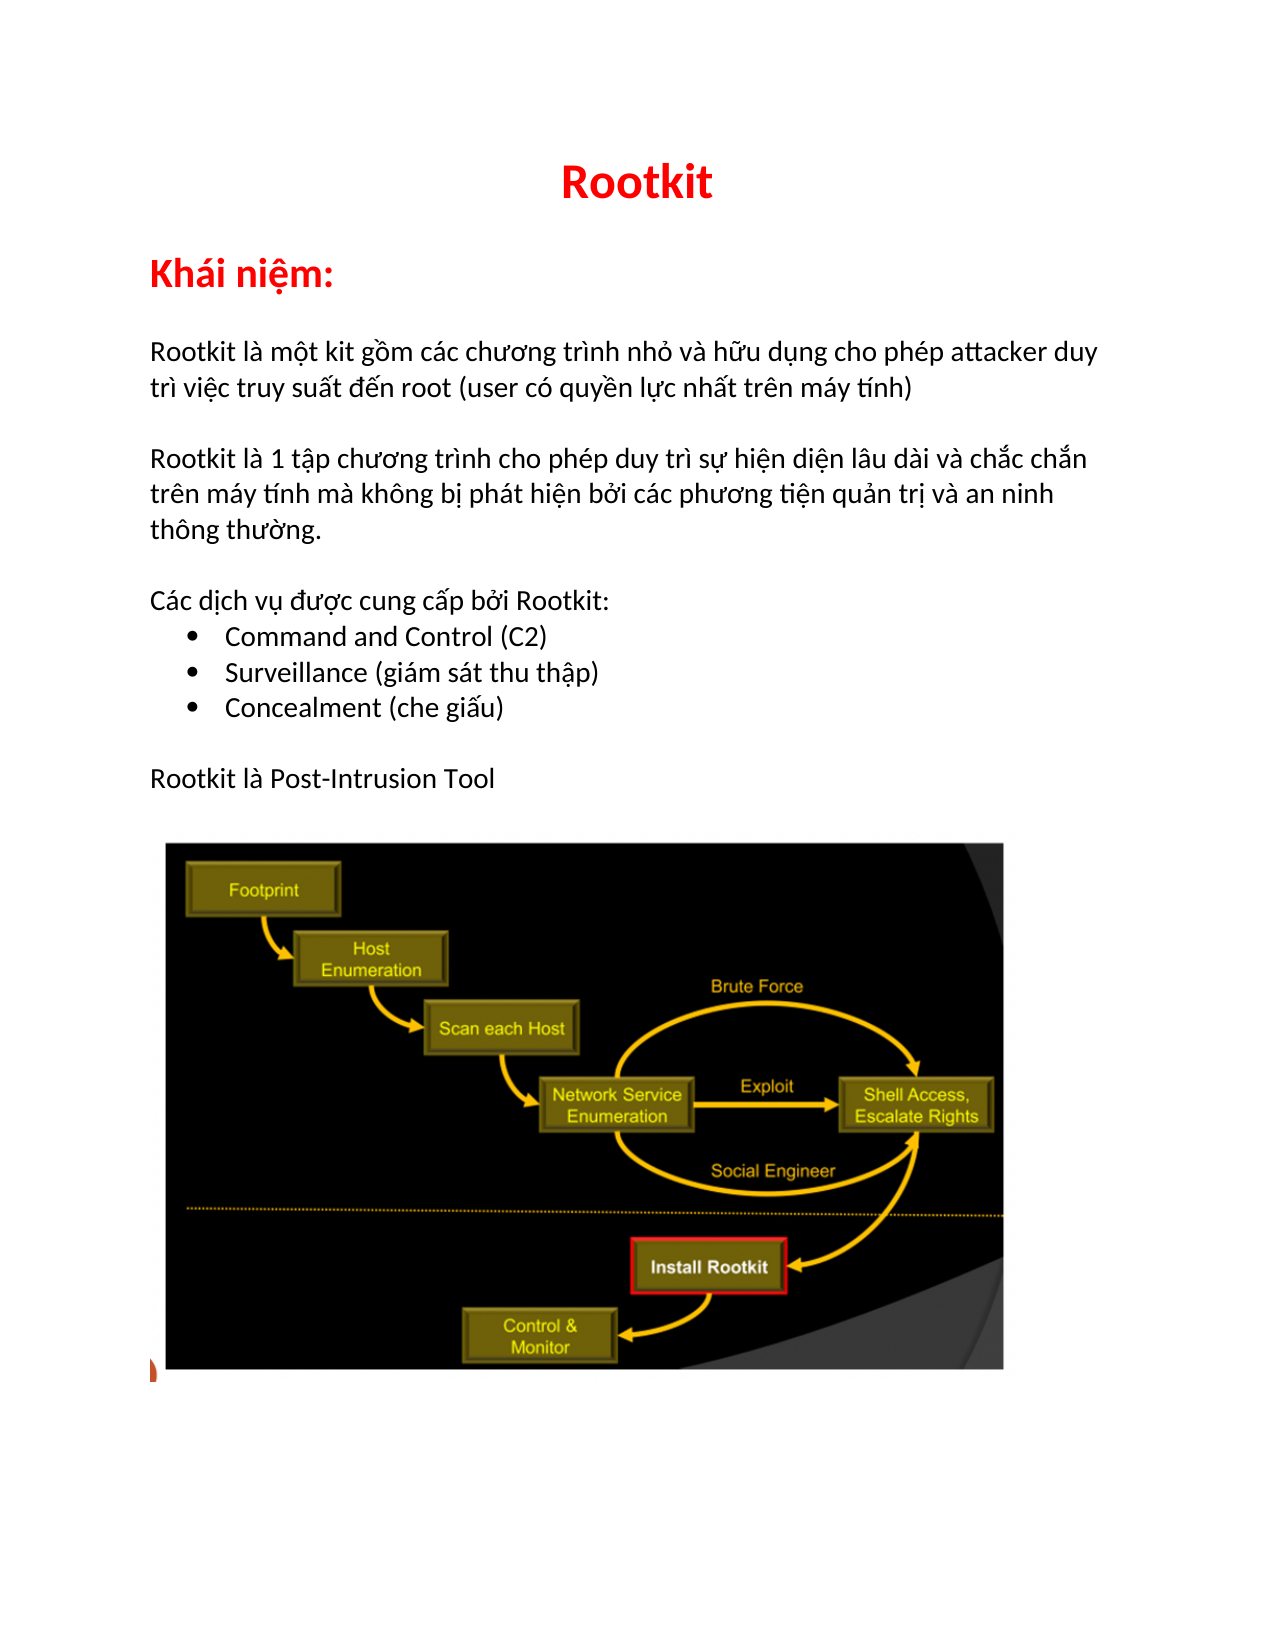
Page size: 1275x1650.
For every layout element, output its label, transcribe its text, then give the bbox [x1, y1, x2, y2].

text Rootkit là 1 tập chương trình cho phép duy trì sự hiện diện lâu dài và chắc chắn trên máy tính mà không bị phát hiện bởi các phương tiện quản trị và an ninh thông thường. [150, 440, 1125, 547]
text Khái niệm: [150, 247, 1125, 297]
list Command and Control (C2) [187, 618, 1125, 654]
text Rootkit [150, 150, 1125, 211]
text Rootkit là một kit gồm các chương trình nhỏ và hữu dụng cho phép attacker duy trì việc truy suất đến root (user có quyền lực nhất trên máy tính) [150, 333, 1125, 404]
text Rootkit là Post-Intrusion Tool [150, 761, 1125, 796]
text Các dịch vụ được cung cấp bởi Rootkit: [150, 582, 1125, 618]
list Concealment (che giấu) [187, 689, 1125, 725]
list Surveillance (giám sát thu thập) [187, 654, 1125, 689]
picture [150, 831, 1017, 1382]
